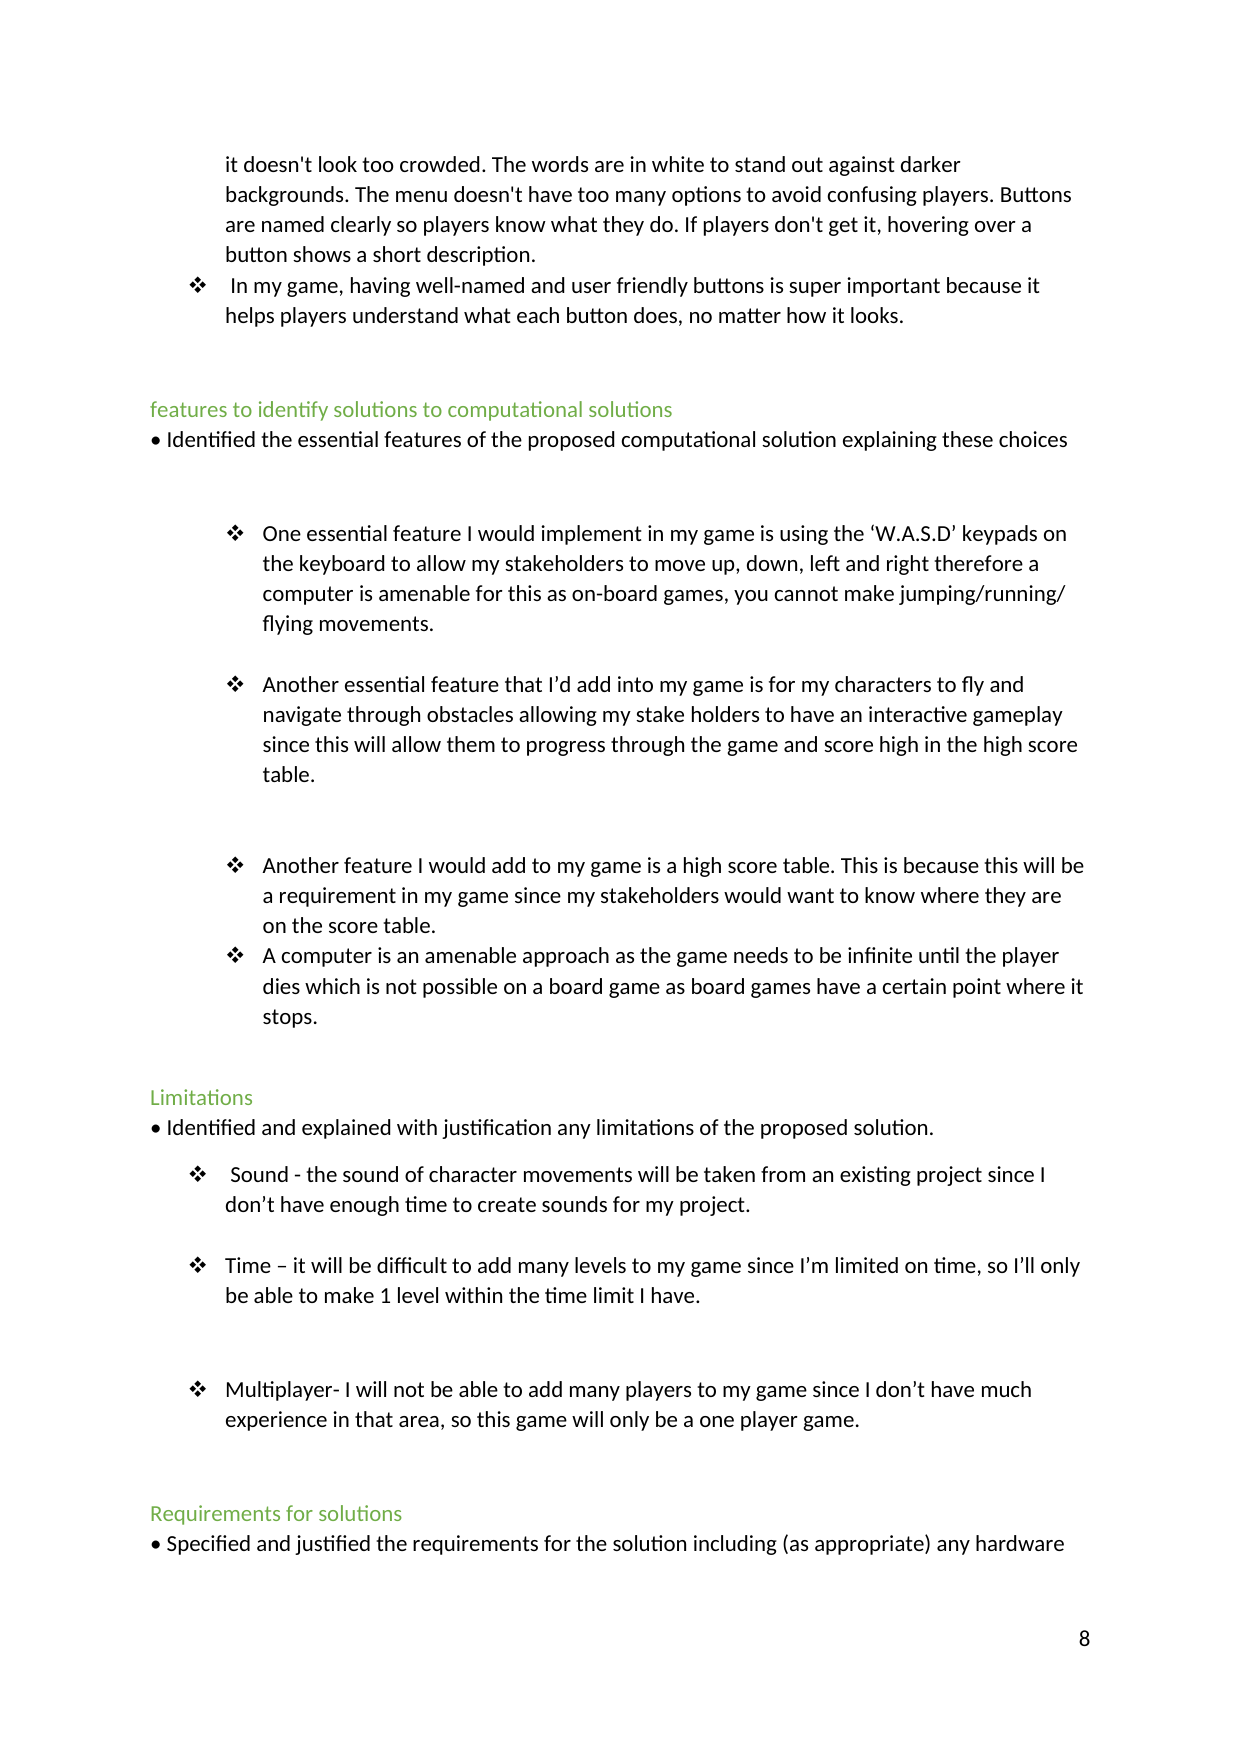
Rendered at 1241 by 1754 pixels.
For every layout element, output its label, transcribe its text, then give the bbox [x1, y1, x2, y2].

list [187, 150, 1090, 269]
list Sound - the sound of character movements will be taken from an existing project since I don’t have enough time to create sounds for my project. [187, 1160, 1090, 1219]
text • Specified and justified the requirements for the solution including (as appropriate) any hardware [150, 1529, 1090, 1557]
subtitle features to identify solutions to computational solutions [150, 395, 1090, 423]
list Another essential feature that I’d add into my game is for my characters to fly and navigate through obstacles allowing my stake holders to have an interactive gameplay since this will allow them to progress through the game and score high in the high score table. [225, 670, 1090, 788]
subtitle Limitations [150, 1083, 1090, 1111]
list One essential feature I would implement in my game is using the ‘W.A.S.D’ keypads on the keyboard to allow my stakeholders to move up, down, left and right therefore a computer is amenable for this as on-board games, you cannot make jumping/running/ flying movements. [225, 519, 1090, 637]
list Time – it will be difficult to add many levels to my game since I’m limited on time, so I’ll only be able to make 1 level within the time limit I have. [187, 1251, 1090, 1309]
text • Identified the essential features of the proposed computational solution explaining these choices [150, 425, 1090, 453]
list Another feature I would add to my game is a high score table. This is because this will be a requirement in my game since my stakeholders would want to know where they are on the score table. [225, 851, 1090, 939]
subtitle Requirements for solutions [150, 1499, 1090, 1527]
text • Identified and explained with justification any limitations of the proposed solution. [150, 1113, 1090, 1142]
list A computer is an amenable approach as the game needs to be infinite until the player dies which is not possible on a board game as board games have a certain point where it stops. [225, 942, 1090, 1030]
list Multiplayer- I will not be able to add many players to my game since I don’t have much experience in that area, so this game will only be a one player game. [187, 1375, 1090, 1433]
list In my game, having well-named and user friendly buttons is super important because it helps players understand what each button does, no matter how it looks. [187, 271, 1090, 329]
